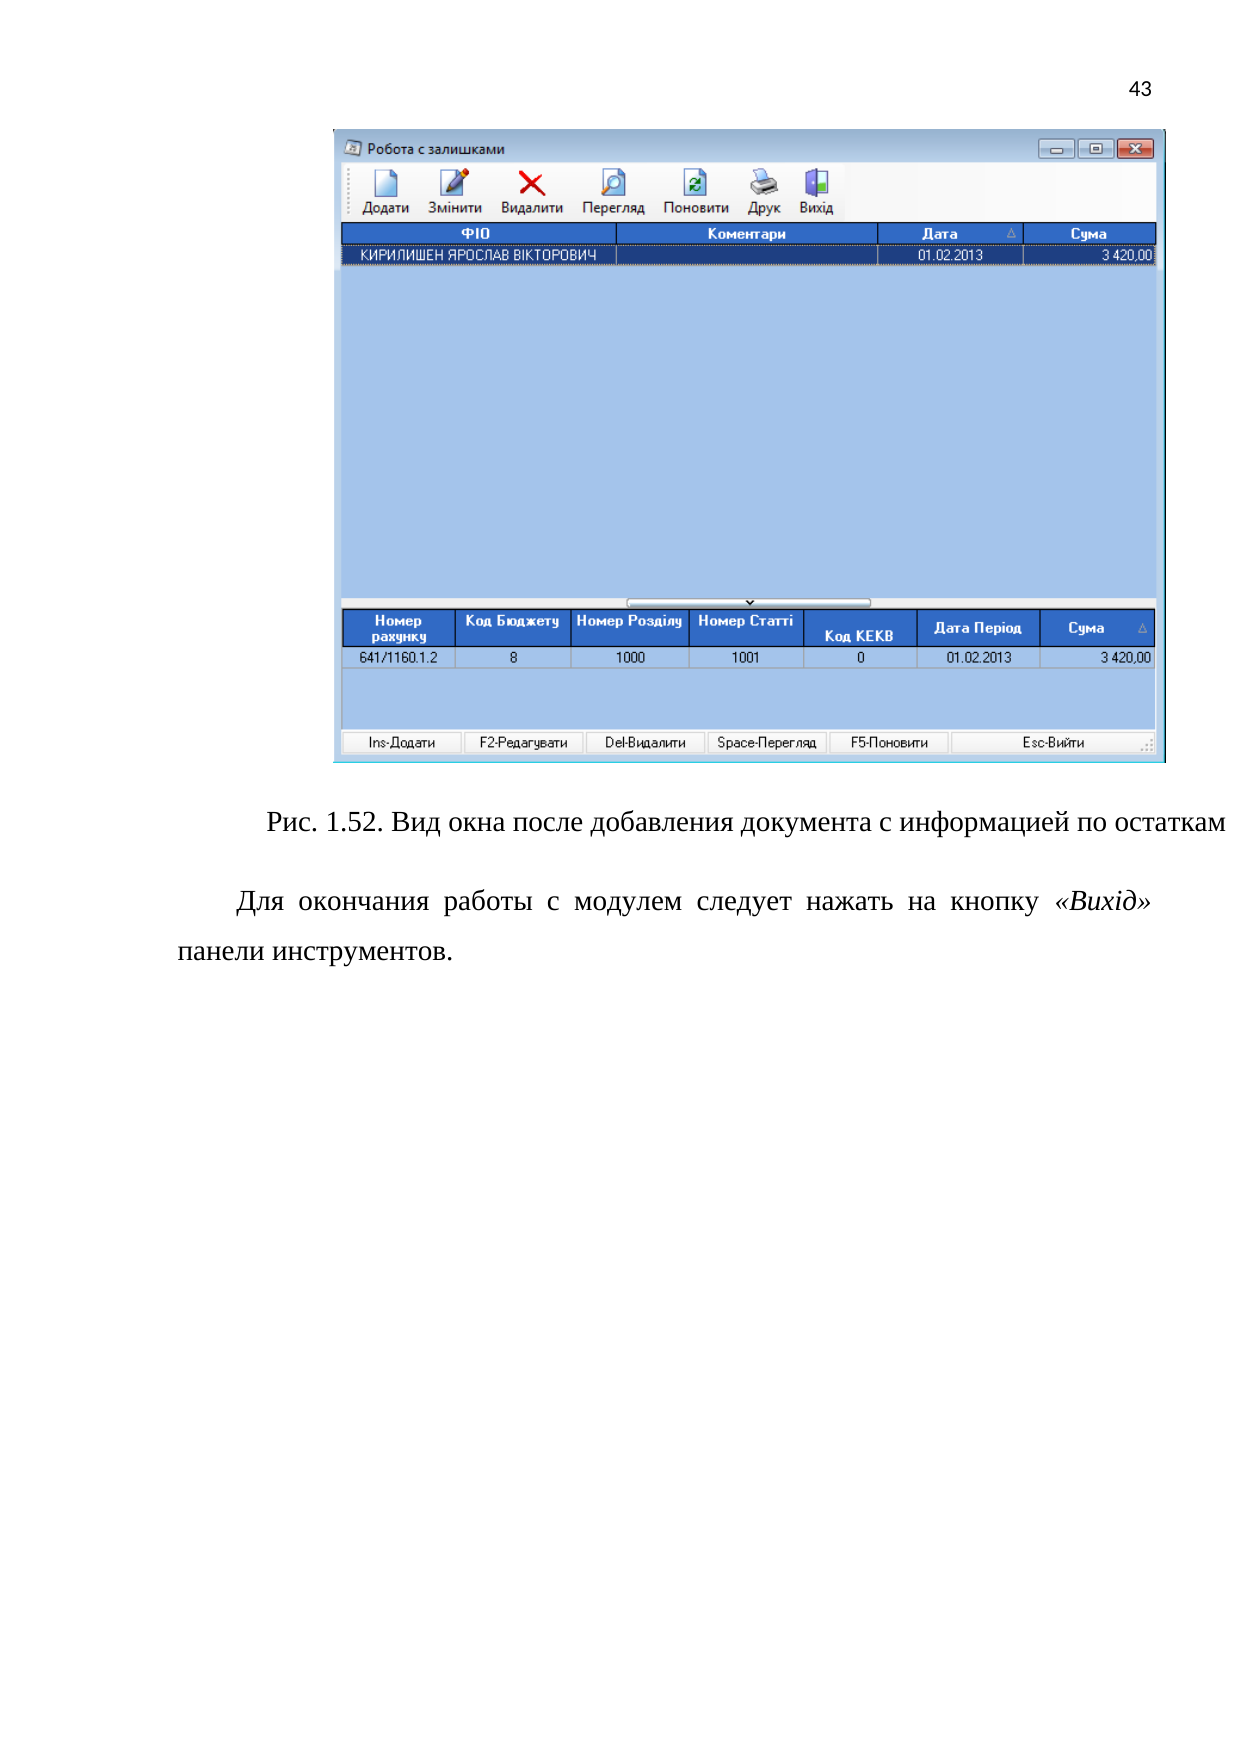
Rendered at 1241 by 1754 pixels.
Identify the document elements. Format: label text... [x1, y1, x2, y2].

picture [333, 129, 1166, 763]
list Для окончания работы с модулем следует нажать на кнопку «Вихід» панели инструментов. [177, 883, 1152, 967]
